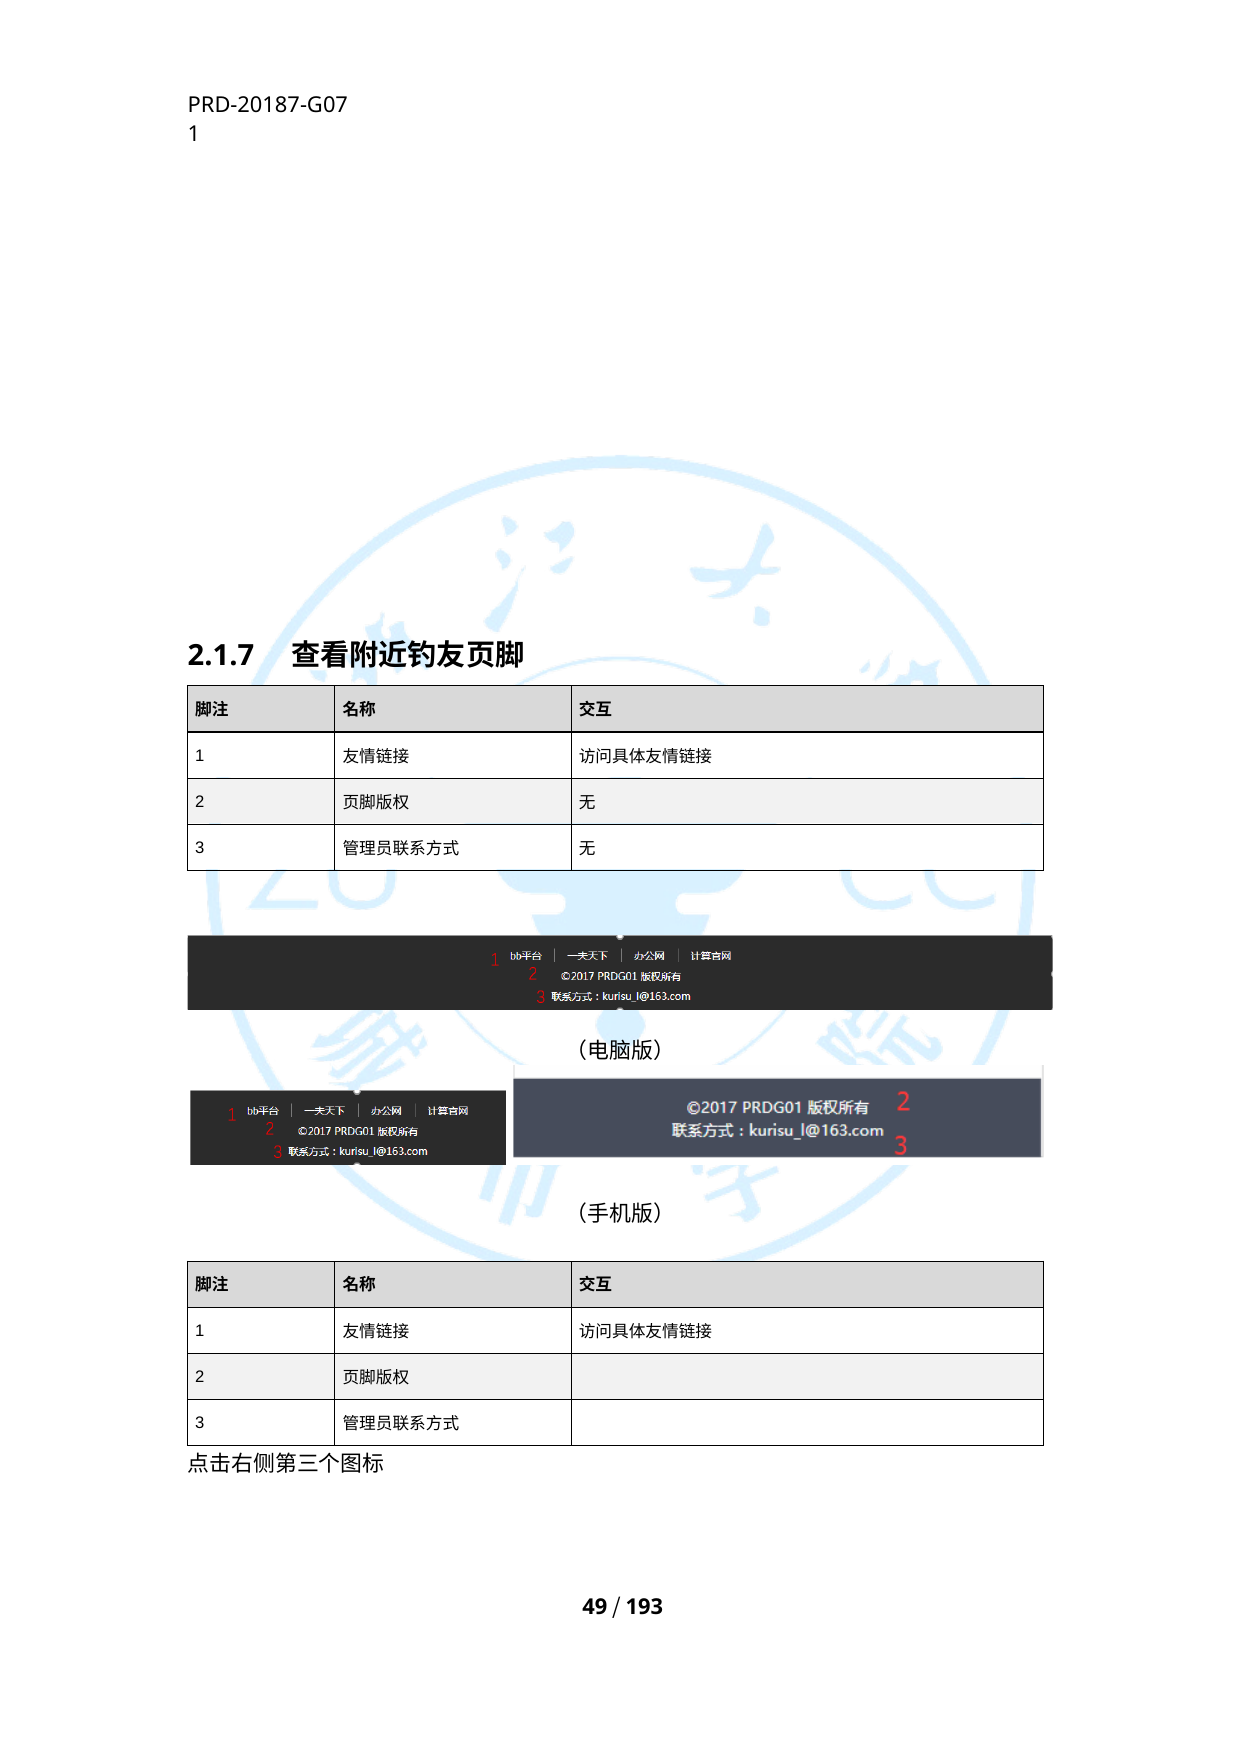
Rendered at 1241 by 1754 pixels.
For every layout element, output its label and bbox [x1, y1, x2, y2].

table_cell [188, 1308, 334, 1353]
table_cell [335, 1308, 571, 1353]
table_cell [335, 1354, 571, 1399]
table_header [188, 686, 334, 731]
table_cell [572, 1308, 1043, 1353]
table_cell [335, 779, 571, 823]
table_cell [572, 1400, 1043, 1445]
table_header [335, 686, 571, 731]
table_cell [572, 733, 1043, 777]
table_cell [335, 1400, 571, 1445]
table_cell [188, 779, 334, 823]
table_header [188, 1262, 334, 1307]
table_cell [572, 825, 1043, 869]
table_header [335, 1262, 571, 1307]
table_header [572, 1262, 1043, 1307]
table_cell [335, 733, 571, 777]
table_cell [188, 733, 334, 777]
table_cell [188, 825, 334, 869]
table_cell [572, 1354, 1043, 1399]
picture [187, 935, 1053, 1010]
table_cell [335, 825, 571, 869]
table_header [572, 686, 1043, 731]
picture [190, 1065, 1050, 1165]
table_cell [572, 779, 1043, 823]
table_cell [188, 1400, 334, 1445]
table_cell [188, 1354, 334, 1399]
